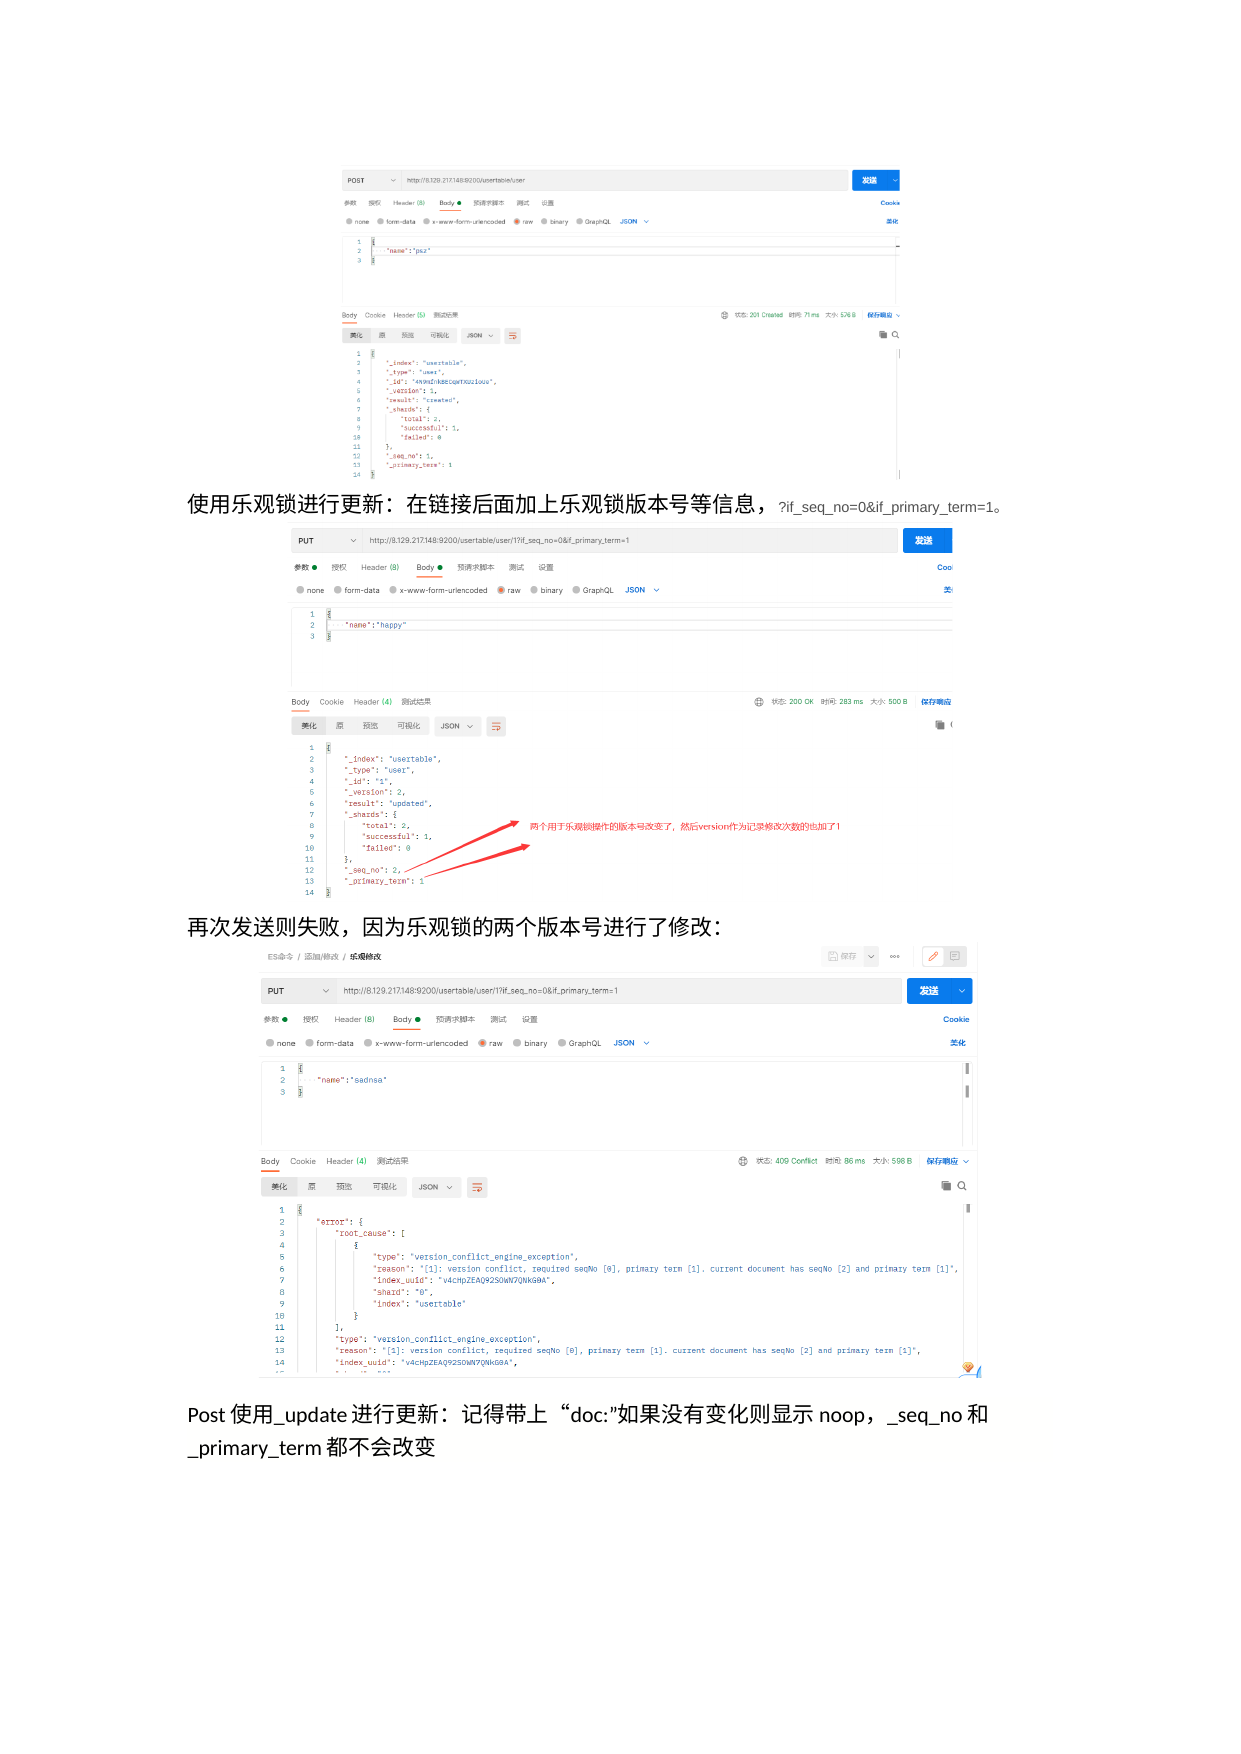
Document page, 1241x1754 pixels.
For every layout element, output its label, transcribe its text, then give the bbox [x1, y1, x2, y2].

list 再次发送则失败，因为乐观锁的两个版本号进行了修改： [187, 909, 1053, 942]
list 使用乐观锁进行更新：在链接后面加上乐观锁版本号等信息，?if_seq_no=0&if_primary_term=1。 [187, 487, 1053, 519]
picture [287, 519, 953, 902]
text Post使用_update进行更新：记得带上“doc:”如果没有变化则显示noop，_seq_no和_primary_term都不会改变 [187, 1397, 1053, 1462]
picture [340, 162, 900, 480]
picture [258, 942, 982, 1378]
